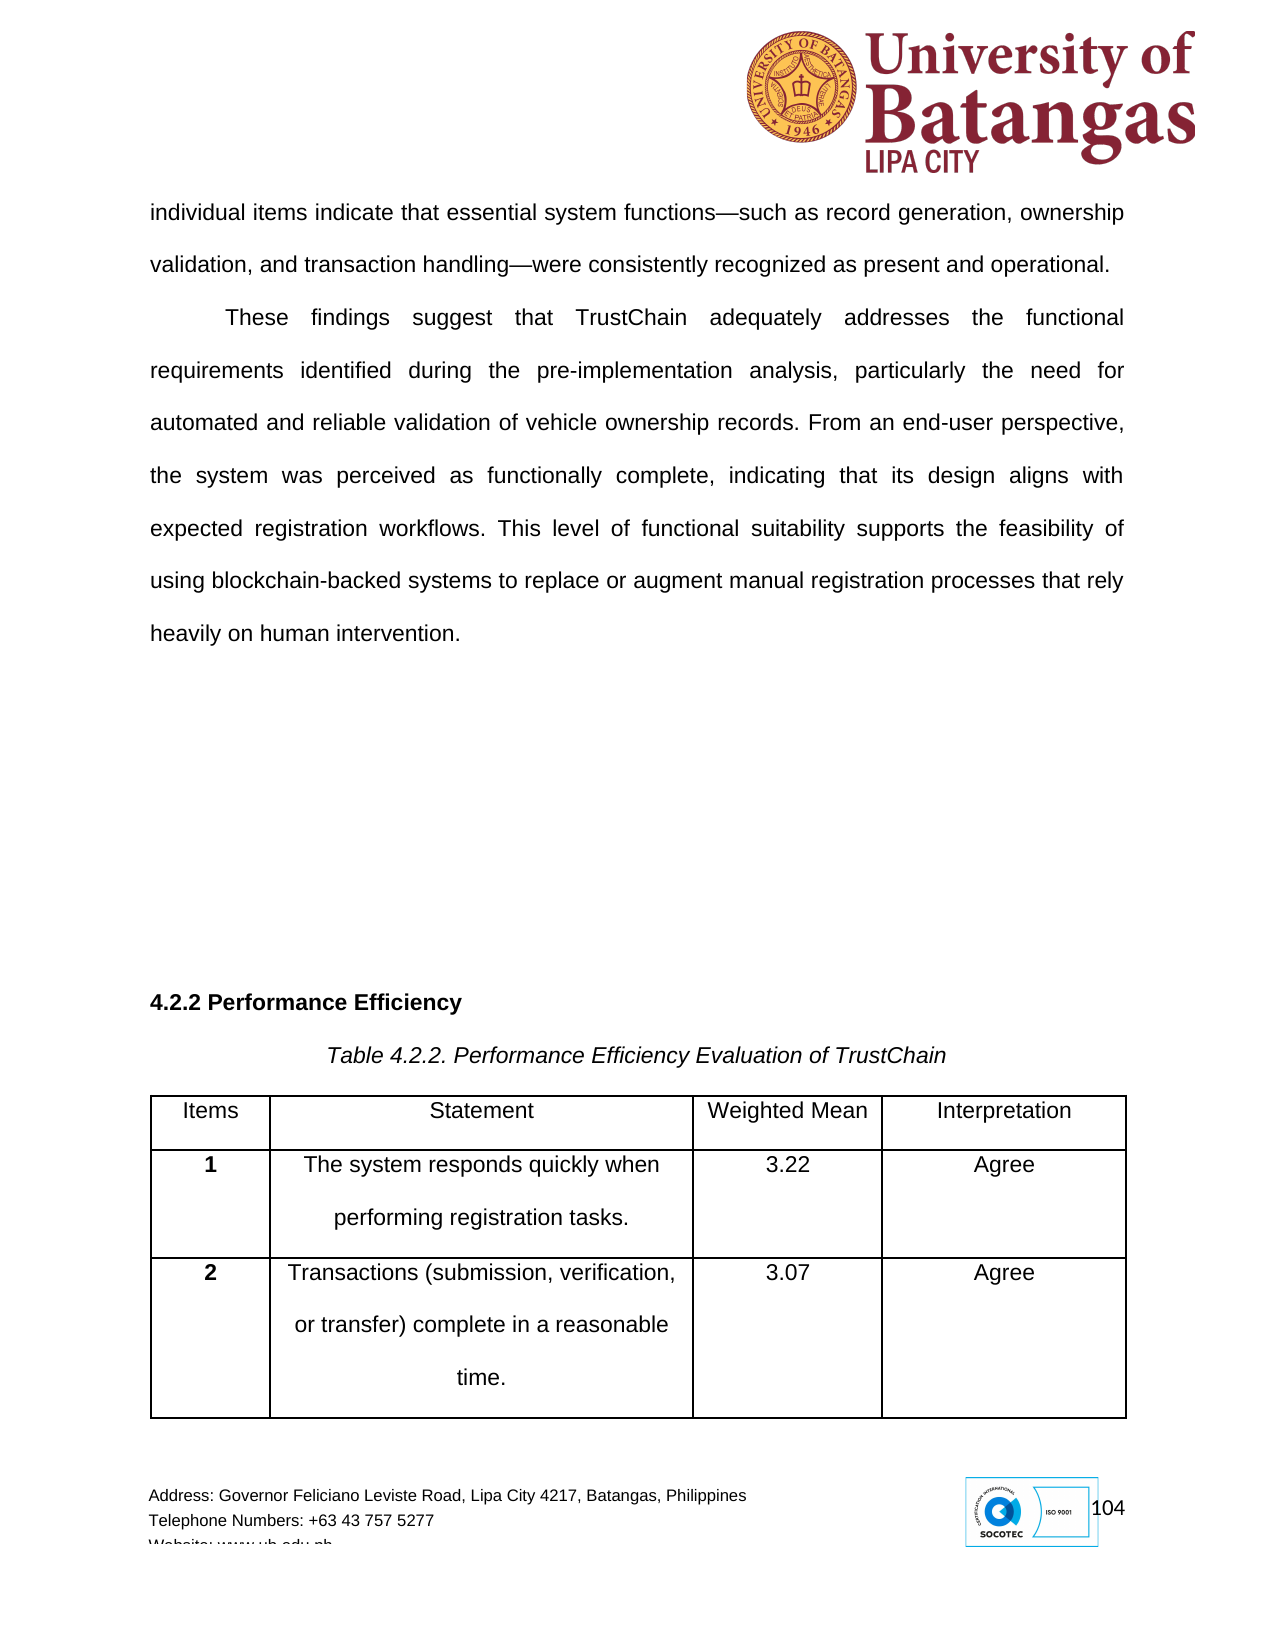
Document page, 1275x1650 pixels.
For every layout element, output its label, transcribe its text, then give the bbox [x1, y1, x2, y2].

table_header Items [152, 1097, 269, 1149]
table_cell 1 [152, 1151, 269, 1257]
text Table 4.2.2. Performance Efficiency Evaluation of TrustChain [150, 1042, 1125, 1068]
text These findings suggest that TrustChain adequately addresses the functional requirements identified during the pre-implementation analysis, particularly the need for automated and reliable validation of vehicle ownership records. From an end-user perspective, the system was perceived as functionally complete, indicating that its design aligns with expected registration workflows. This level of functional suitability supports the feasibility of using blockchain-backed systems to replace or augment manual registration processes that rely heavily on human intervention. [150, 304, 1125, 647]
table_header Weighted Mean [694, 1097, 881, 1149]
table_header Interpretation [883, 1097, 1125, 1149]
table_header Statement [271, 1097, 692, 1149]
table_cell 3.07 [694, 1259, 881, 1417]
table_cell Transactions (submission, verification, or transfer) complete in a reasonable time. [271, 1259, 692, 1417]
table_cell The system responds quickly when performing registration tasks. [271, 1151, 692, 1257]
table_cell Agree [883, 1259, 1125, 1417]
table_cell 2 [152, 1259, 269, 1417]
table_cell 3.22 [694, 1151, 881, 1257]
picture [746, 31, 1195, 173]
table_cell Agree [883, 1151, 1125, 1257]
picture [965, 1479, 1099, 1545]
text 4.2.2 Performance Efficiency [150, 989, 1125, 1016]
